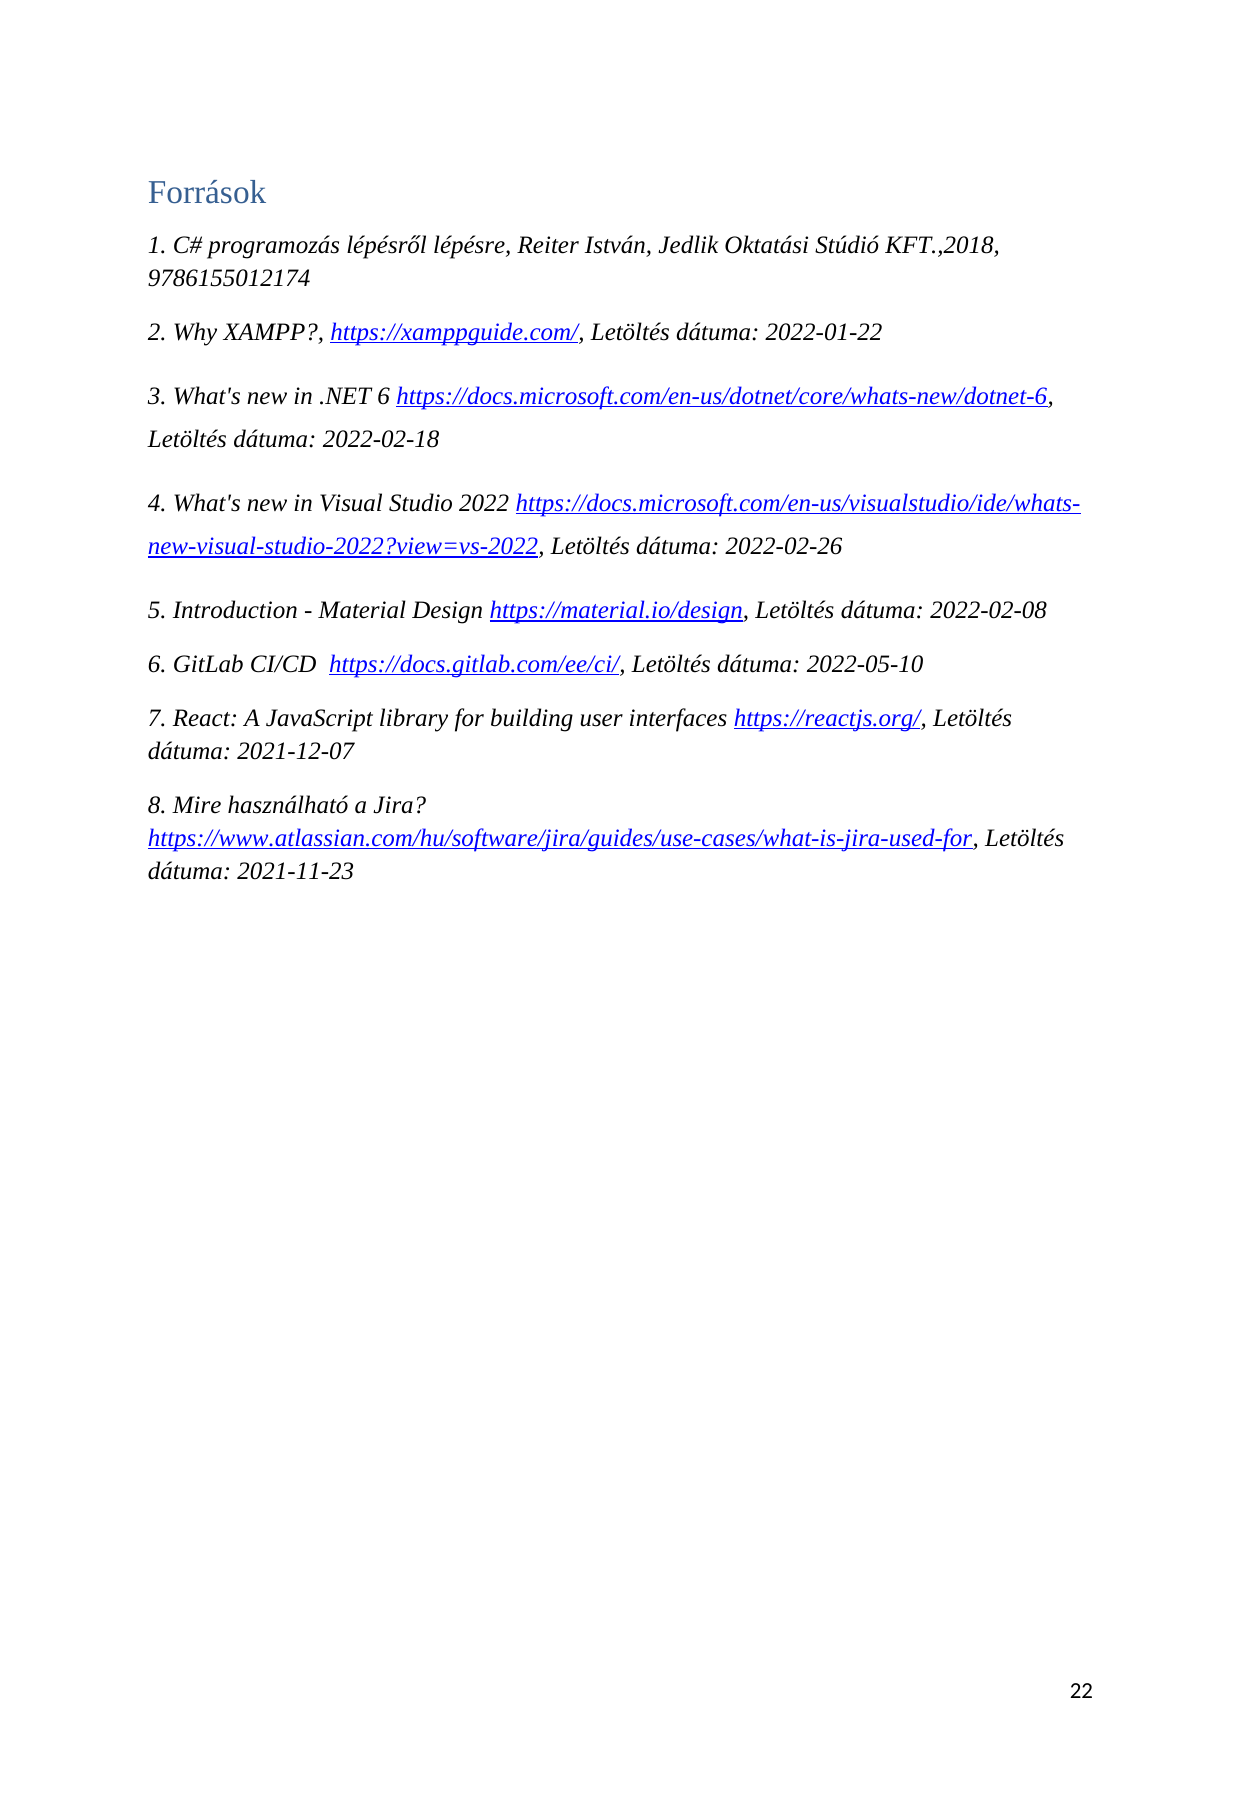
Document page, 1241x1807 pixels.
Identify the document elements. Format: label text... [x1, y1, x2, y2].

text 4. What's new in Visual Studio 2022 https://docs.microsoft.com/en-us/visualstudio/ide/whats-new-visual-studio-2022?view=vs-2022, Letöltés dátuma: 2022-02-26 [148, 488, 1093, 560]
text 5. Introduction - Material Design https://material.io/design, Letöltés dátuma: 2022-02-08 [148, 595, 1093, 624]
text 3. What's new in .NET 6 https://docs.microsoft.com/en-us/dotnet/core/whats-new/dotnet-6, Letöltés dátuma: 2022-02-18 [148, 381, 1093, 453]
text 1. C# programozás lépésről lépésre, Reiter István, Jedlik Oktatási Stúdió KFT.,2018, 9786155012174 [148, 230, 1093, 292]
text 2. Why XAMPP?, https://xamppguide.com/, Letöltés dátuma: 2022-01-22 [148, 317, 1093, 346]
text 7. React: A JavaScript library for building user interfaces https://reactjs.org/, Letöltés dátuma: 2021-12-07 [148, 703, 1093, 764]
subtitle Források [148, 173, 1093, 211]
text 6. GitLab CI/CD https://docs.gitlab.com/ee/ci/, Letöltés dátuma: 2022-05-10 [148, 649, 1093, 678]
text 8. Mire használható a Jira? https://www.atlassian.com/hu/software/jira/guides/use-cases/what-is-jira-used-for, Letöltés dátuma: 2021-11-23 [148, 790, 1093, 884]
